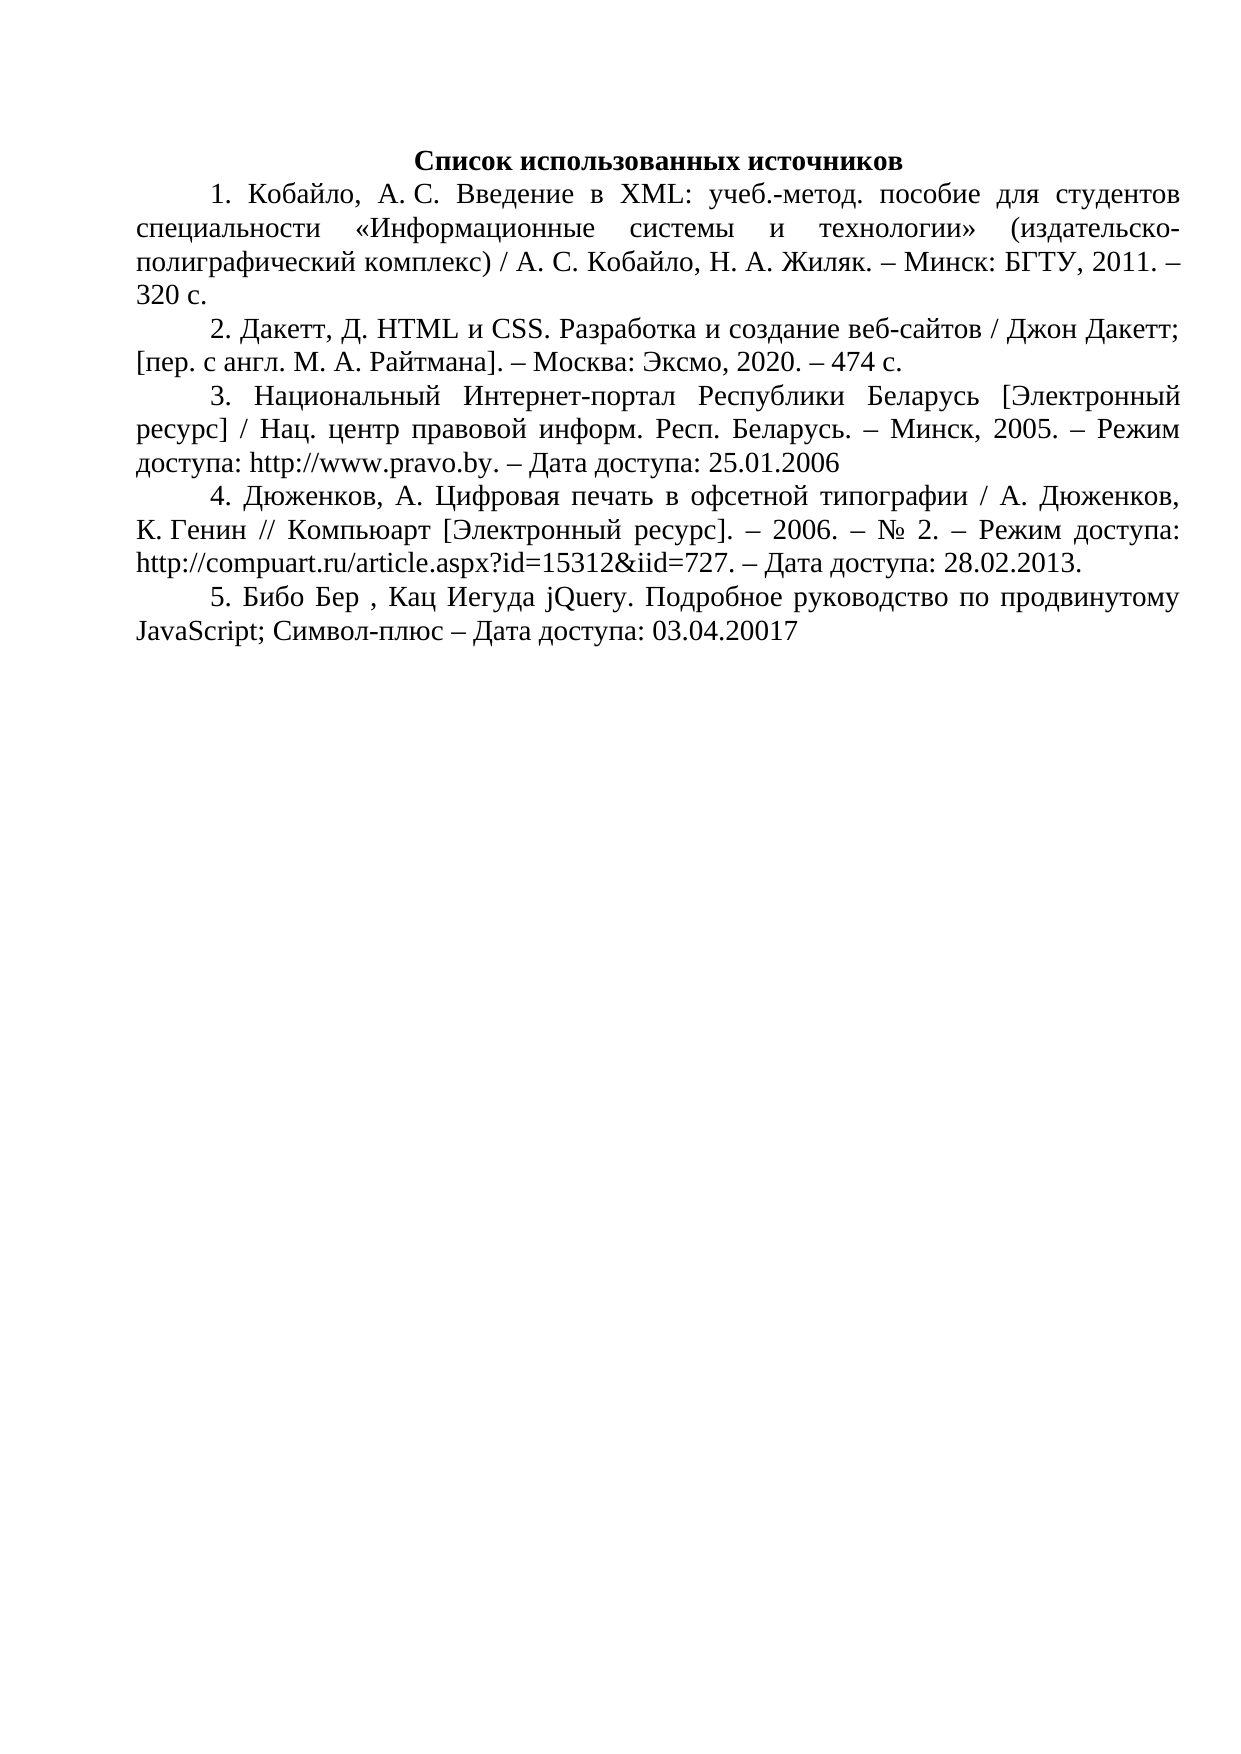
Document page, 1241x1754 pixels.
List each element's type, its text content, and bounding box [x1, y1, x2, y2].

text 2. Дакетт, Д. HTML и CSS. Разработка и создание веб-сайтов / Джон Дакетт; [пер. с англ. М. А. Райтмана]. – Москва: Эксмо, 2020. – 474 с. [136, 311, 1181, 378]
text 3. Национальный Интернет-портал Республики Беларусь [Электронный ресурс] / Нац. центр правовой информ. Респ. Беларусь. – Минск, 2005. – Режим доступа: http://www.pravo.by. – Дата доступа: 25.01.2006 [136, 378, 1181, 478]
text 1. Кобайло, А. С. Введение в XML: учеб.-метод. пособие для студентов специальности «Информационные системы и технологии» (издательско-полиграфический комплекс) / А. С. Кобайло, Н. А. Жиляк. – Минск: БГТУ, 2011. – 320 с. [136, 177, 1181, 311]
text 4. Дюженков, А. Цифровая печать в офсетной типографии / А. Дюженков, К. Генин // Компьюарт [Электронный ресурс]. – 2006. – № 2. – Режим доступа: http://compuart.ru/article.aspx?id=15312&iid=727. – Дата доступа: 28.02.2013. [136, 478, 1181, 579]
text 5. Бибо Бер , Кац Иегуда jQuery. Подробное руководство по продвинутому JavaScript; Символ-плюс – Дата доступа: 03.04.20017 [444, 613, 1181, 646]
subtitle Список использованных источников [136, 143, 1181, 177]
